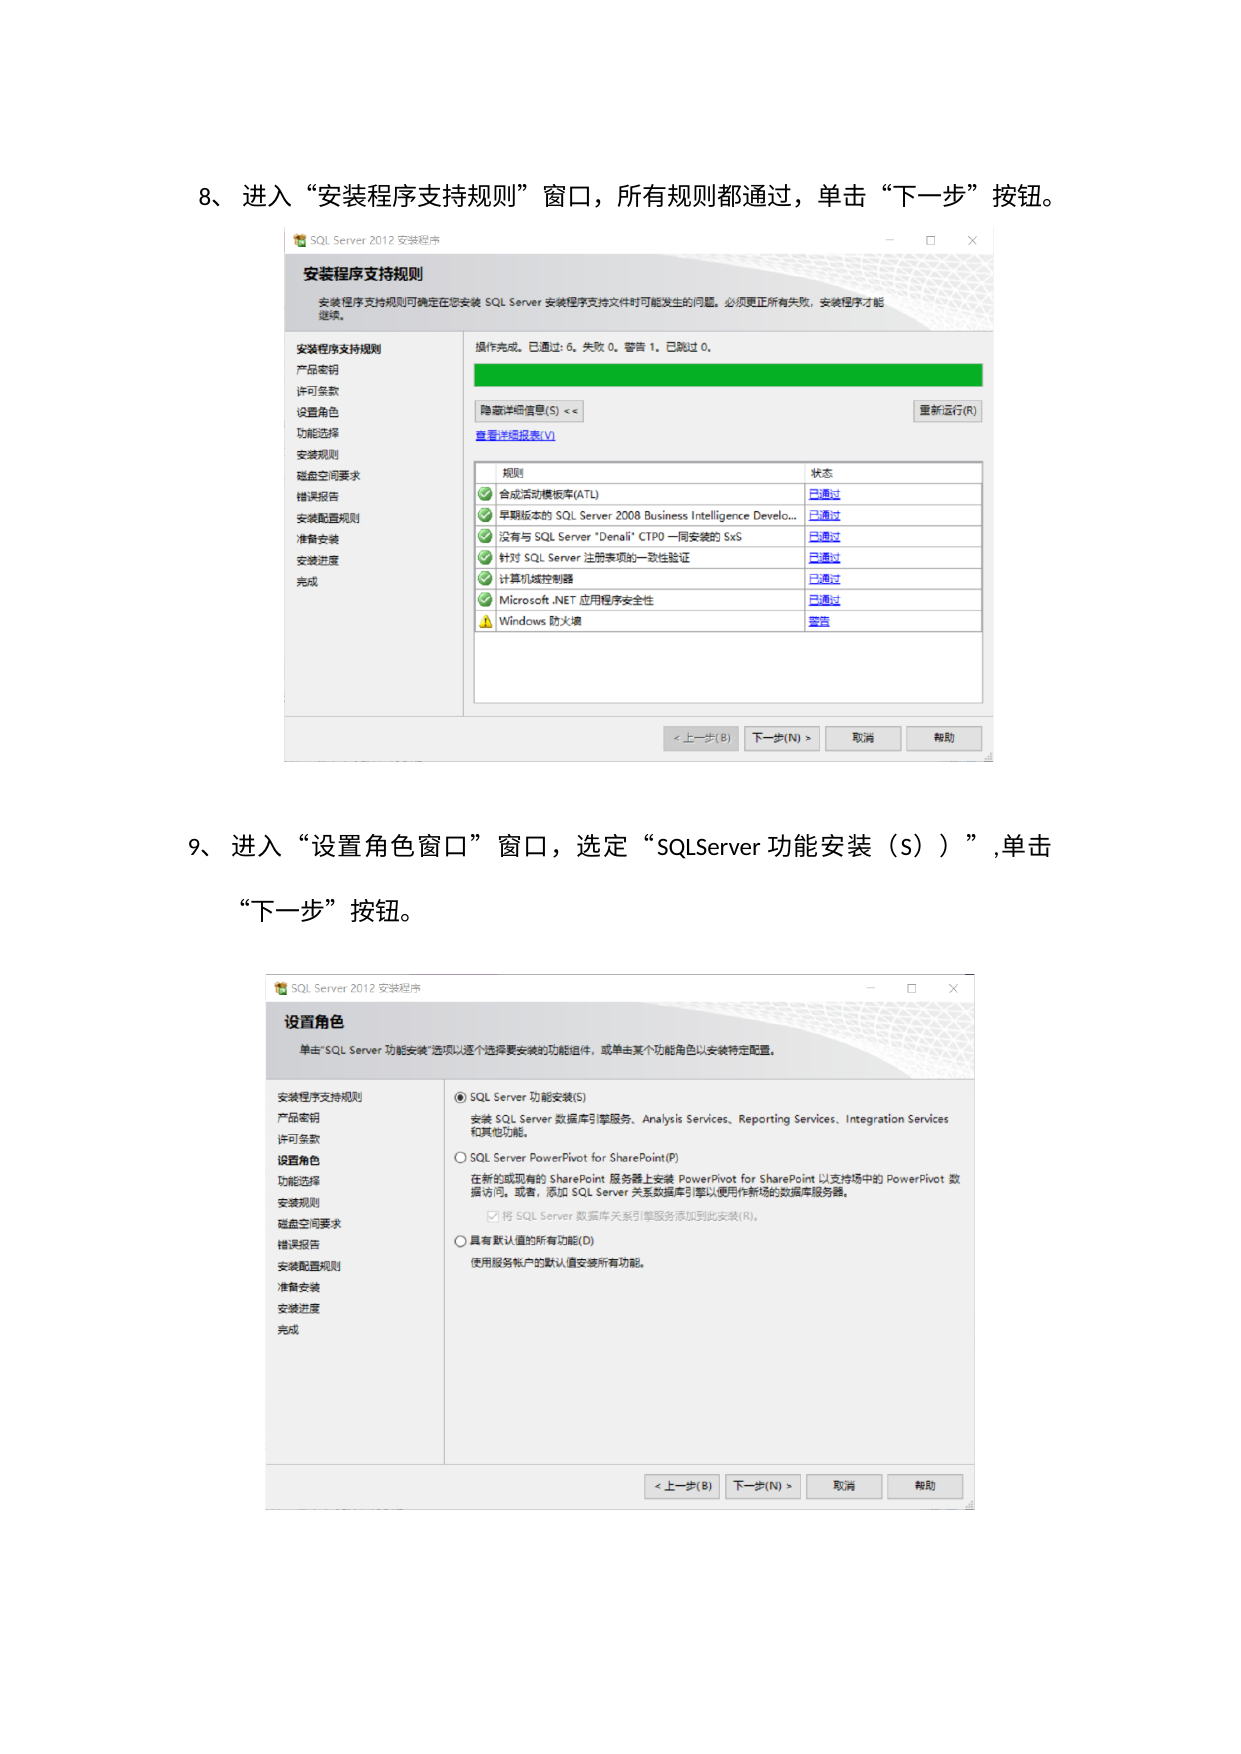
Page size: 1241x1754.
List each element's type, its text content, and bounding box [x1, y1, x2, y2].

picture [284, 227, 994, 762]
list 进入“设置角色窗口”窗口，选定“SQLServer功能安装（S））”,单击“下一步”按钮。 [187, 812, 1053, 942]
picture [265, 974, 975, 1510]
